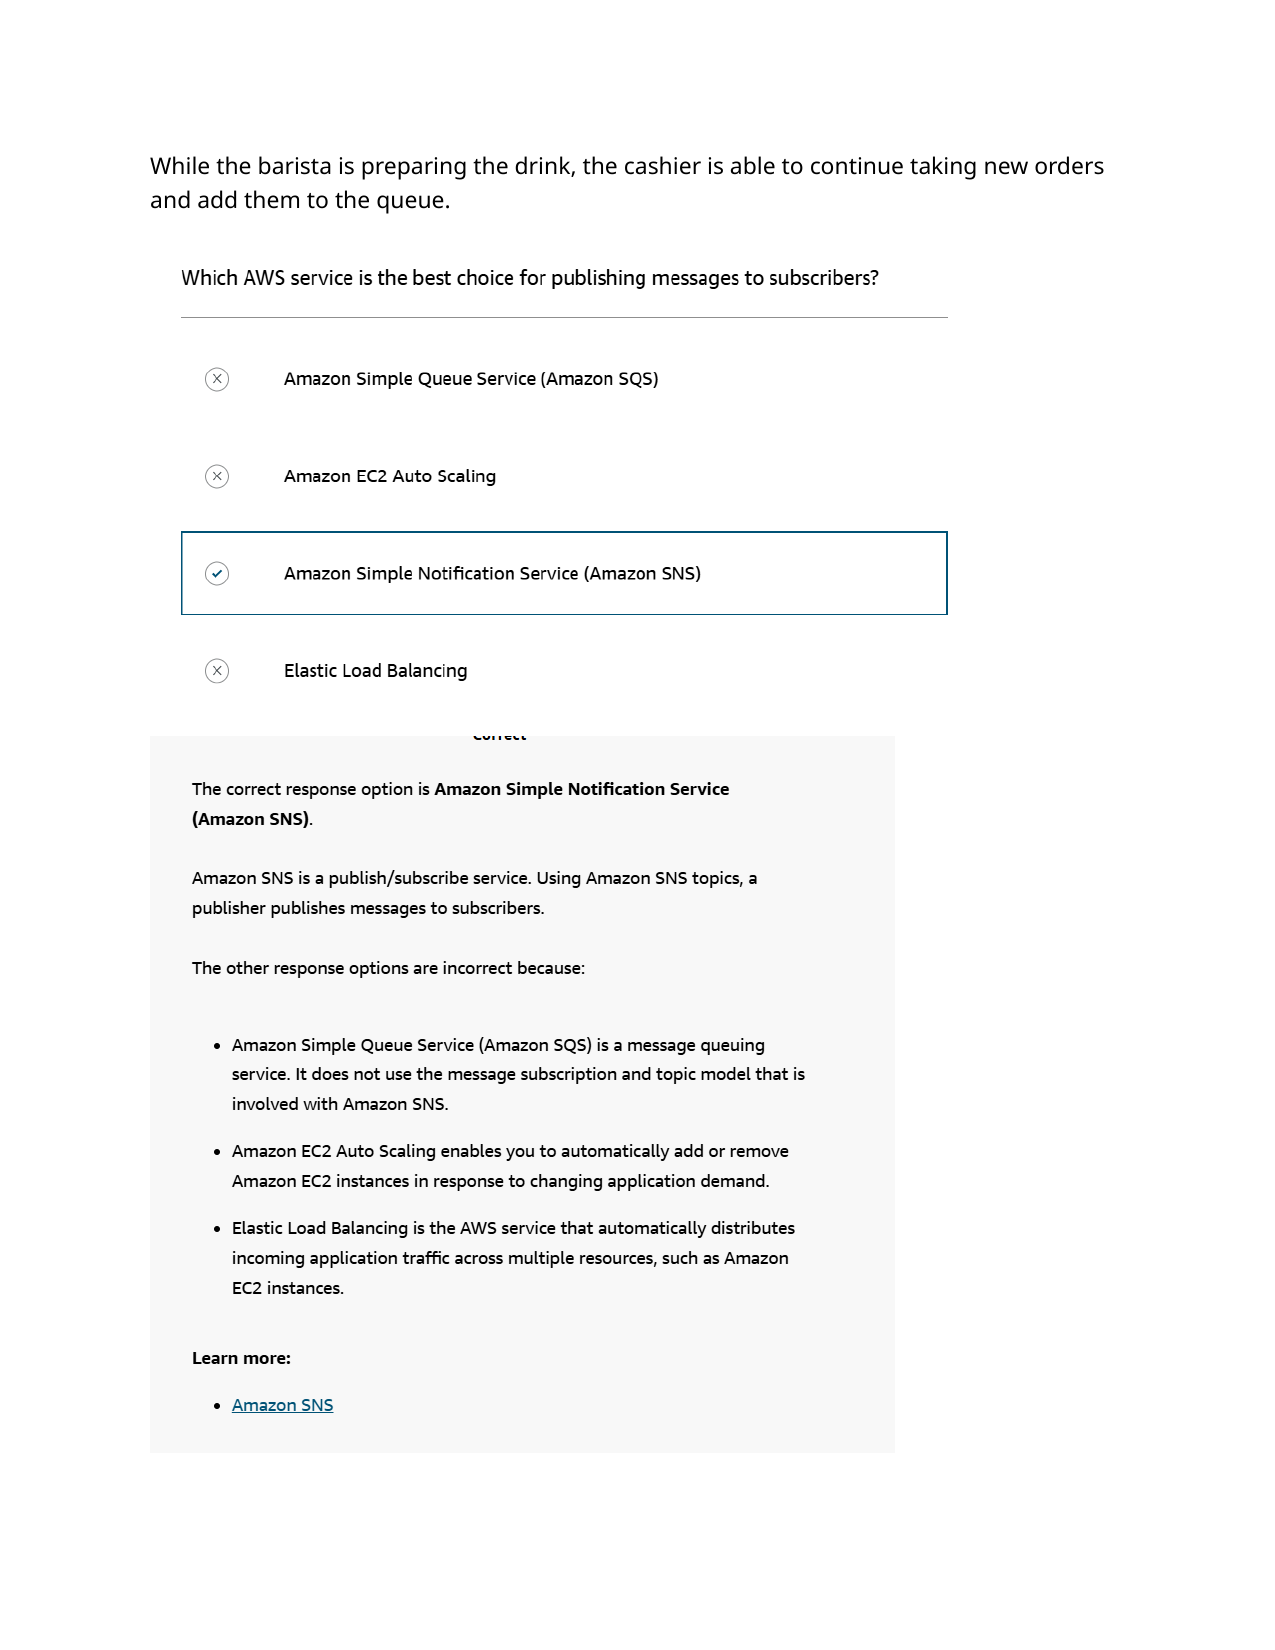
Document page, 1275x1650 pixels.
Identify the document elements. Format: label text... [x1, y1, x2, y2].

text While the barista is preparing the drink, the cashier is able to continue taking new orders and add them to the queue. [150, 150, 1125, 215]
picture [150, 234, 966, 718]
picture [150, 736, 926, 1453]
